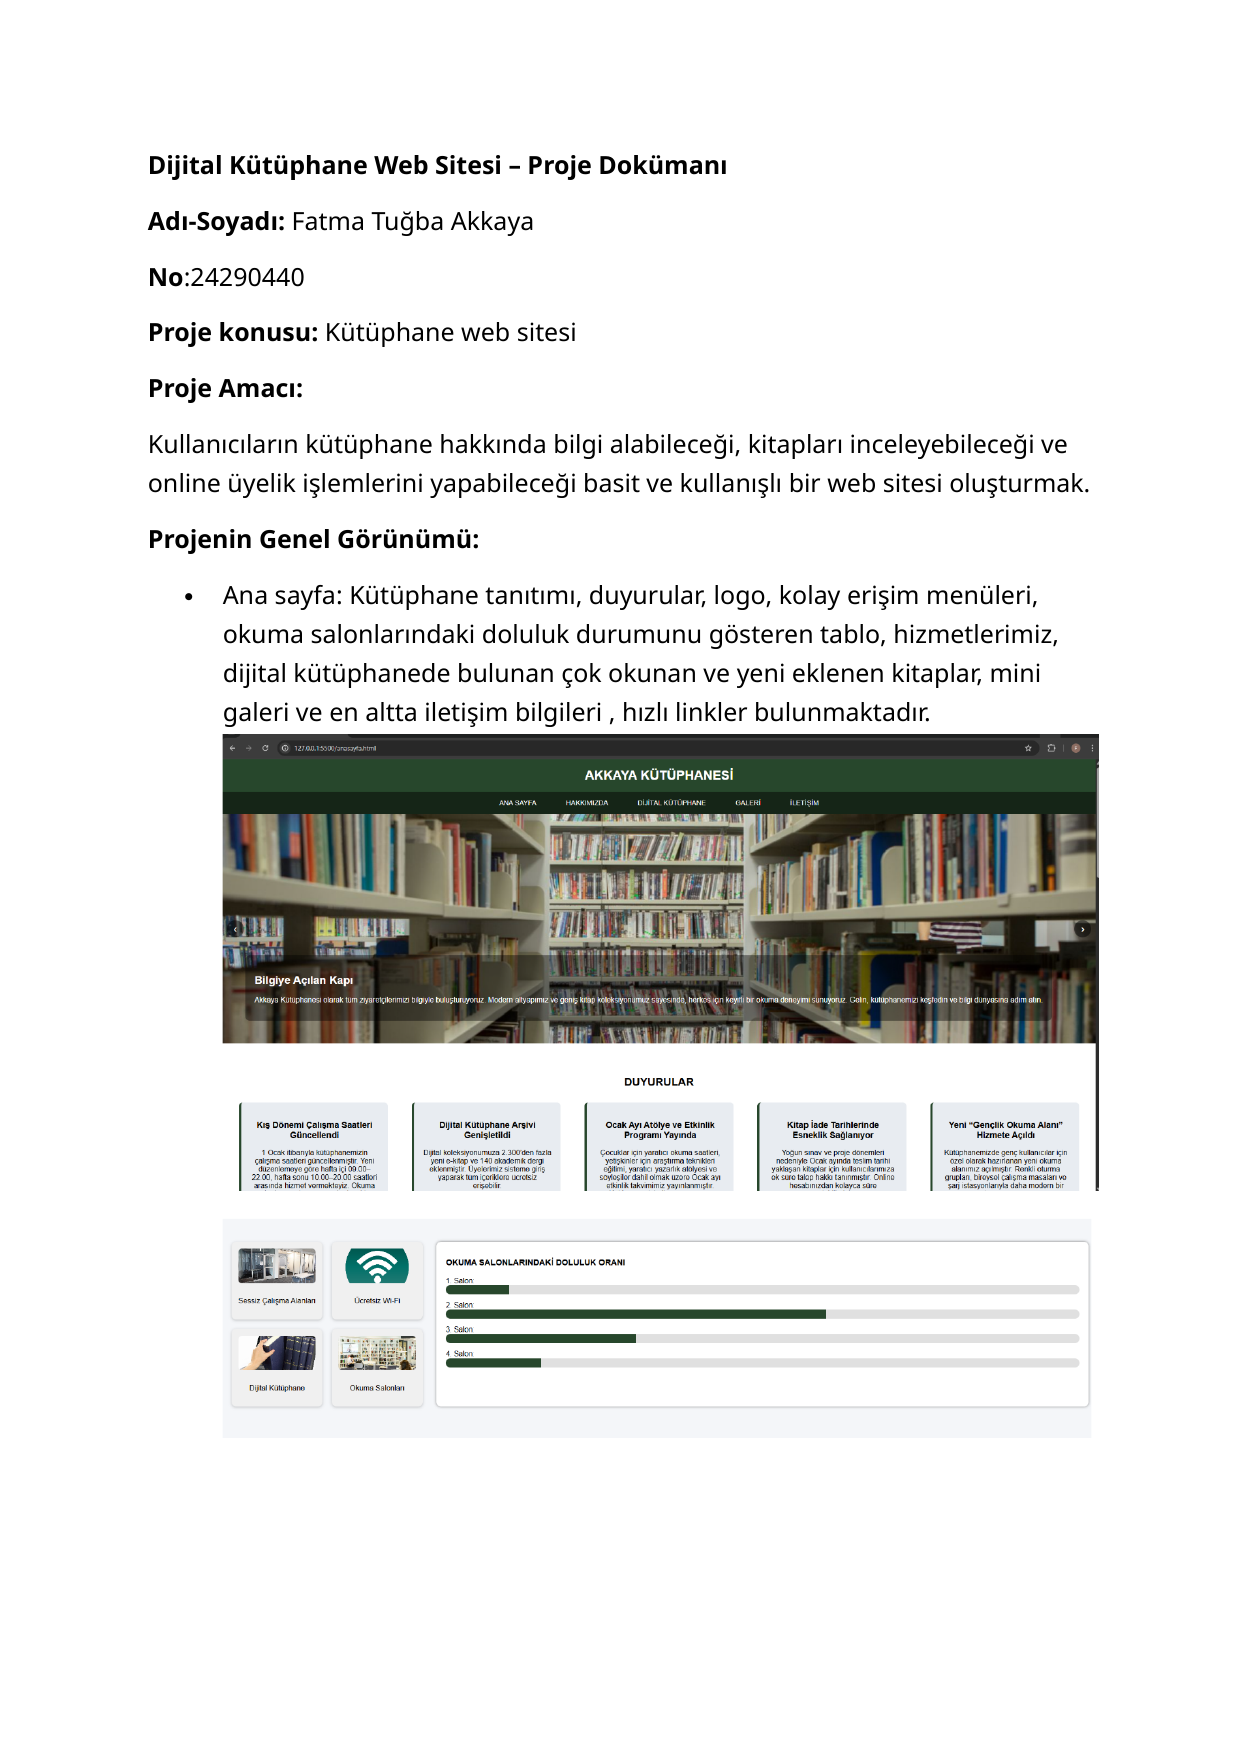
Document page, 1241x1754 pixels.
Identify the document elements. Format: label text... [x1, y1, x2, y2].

picture [222, 1195, 1092, 1438]
text Proje konusu: Kütüphane web sitesi [148, 315, 1093, 349]
text Kullanıcıların kütüphane hakkında bilgi alabileceği, kitapları inceleyebileceği ve online üyelik işlemlerini yapabileceği basit ve kullanışlı bir web sitesi oluşturmak. [148, 427, 1093, 500]
text No:24290440 [148, 259, 1093, 293]
text Projenin Genel Görünümü: [148, 522, 1093, 556]
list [185, 578, 1093, 1438]
text Adı-Soyadı: Fatma Tuğba Akkaya [148, 203, 1093, 237]
text Dijital Kütüphane Web Sitesi – Proje Dokümanı [148, 148, 1093, 182]
text Proje Amacı: [148, 371, 1093, 405]
picture [222, 734, 1099, 1191]
